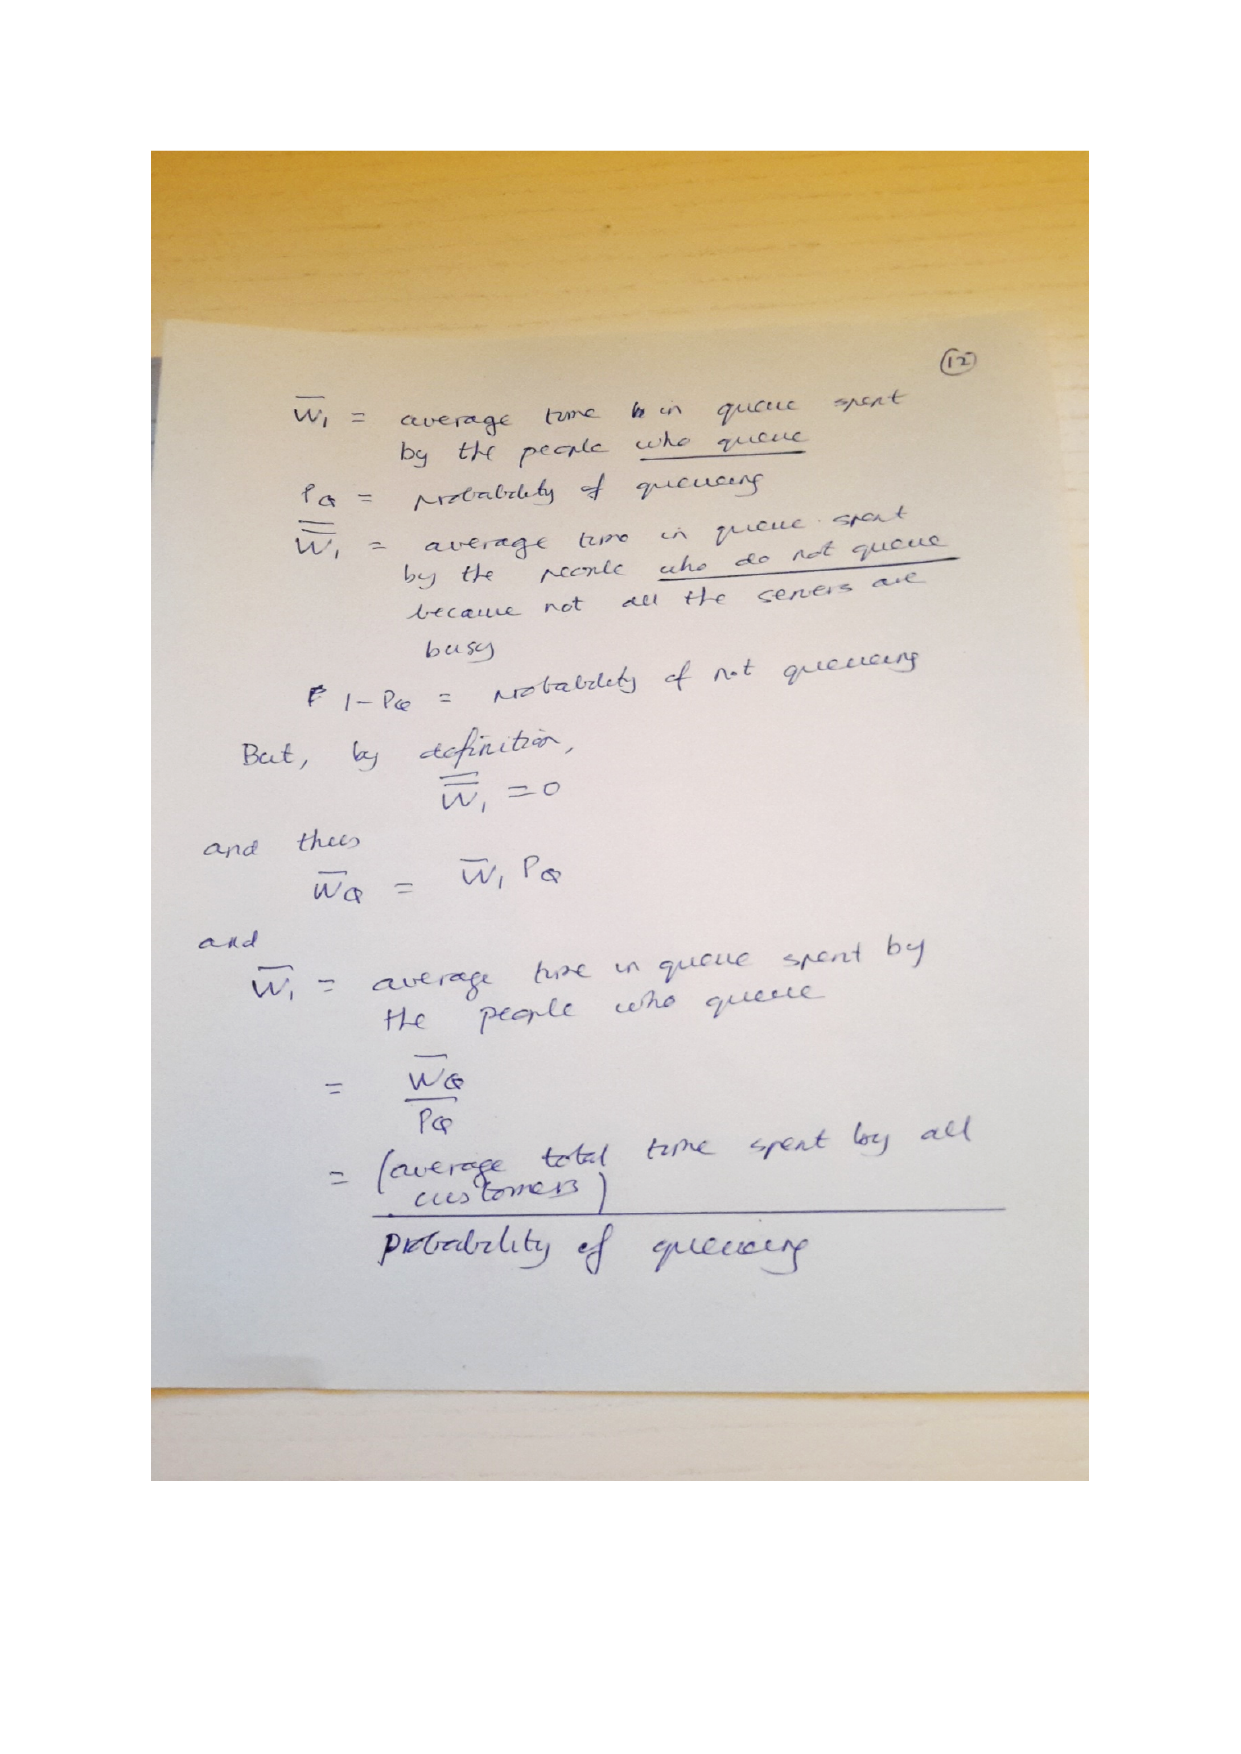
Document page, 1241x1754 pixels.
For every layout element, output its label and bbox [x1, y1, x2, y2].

picture [152, 152, 1088, 1480]
